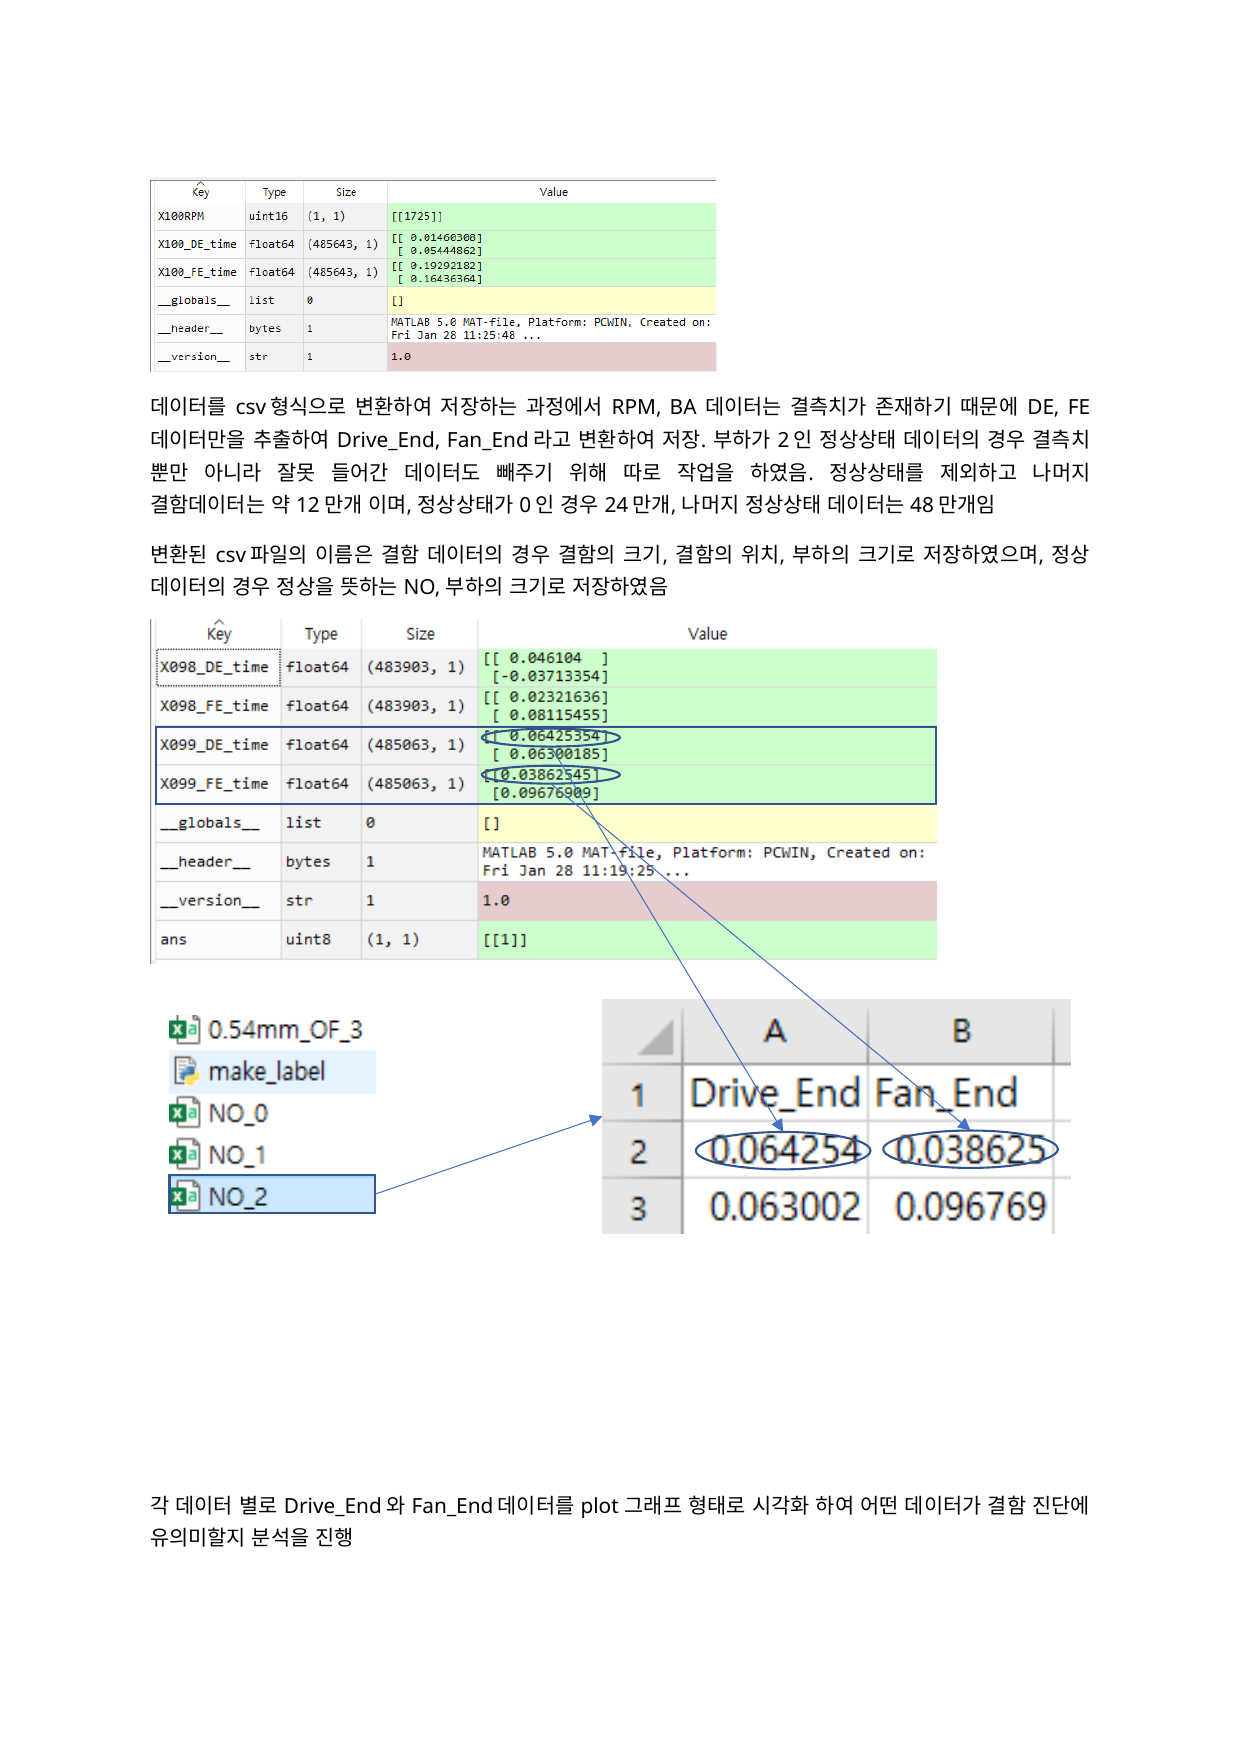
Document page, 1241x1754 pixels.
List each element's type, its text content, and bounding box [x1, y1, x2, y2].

picture [566, 768, 618, 782]
picture [588, 805, 937, 964]
picture [579, 805, 590, 814]
picture [157, 728, 572, 803]
picture [555, 785, 583, 803]
picture [169, 1015, 376, 1174]
text 각 데이터 별로 Drive_End와 Fan_End데이터를 plot 그래프 형태로 시각화 하여 어떤 데이터가 결함 진단에 유의미할지 분석을 진행 [150, 1489, 1090, 1552]
picture [484, 730, 618, 745]
picture [554, 728, 935, 803]
picture [484, 767, 571, 782]
picture [171, 1176, 374, 1212]
picture [150, 619, 937, 964]
picture [698, 1134, 869, 1168]
text 데이터를 csv형식으로 변환하여 저장하는 과정에서 RPM, BA 데이터는 결측치가 존재하기 때문에 DE, FE데이터만을 추출하여 Drive_End, Fan_End라고 변환하여 저장. 부하가 2인 정상상태 데이터의 경우 결측치 뿐만 아니라 잘못 들어간 데이터도 빼주기 위해 따로 작업을 하였음. 정상상태를 제외하고 나머지 결함데이터는 약 12만개 이며, 정상상태가 0인 경우 24만개, 나머지 정상상태 데이터는 48만개임 [150, 390, 1090, 519]
picture [601, 827, 767, 964]
picture [150, 177, 717, 372]
picture [885, 1132, 1056, 1166]
picture [602, 999, 1071, 1234]
text 변환된 csv파일의 이름은 결함 데이터의 경우 결함의 크기, 결함의 위치, 부하의 크기로 저장하였으며, 정상 데이터의 경우 정상을 뜻하는 NO, 부하의 크기로 저장하였음 [150, 538, 1090, 601]
